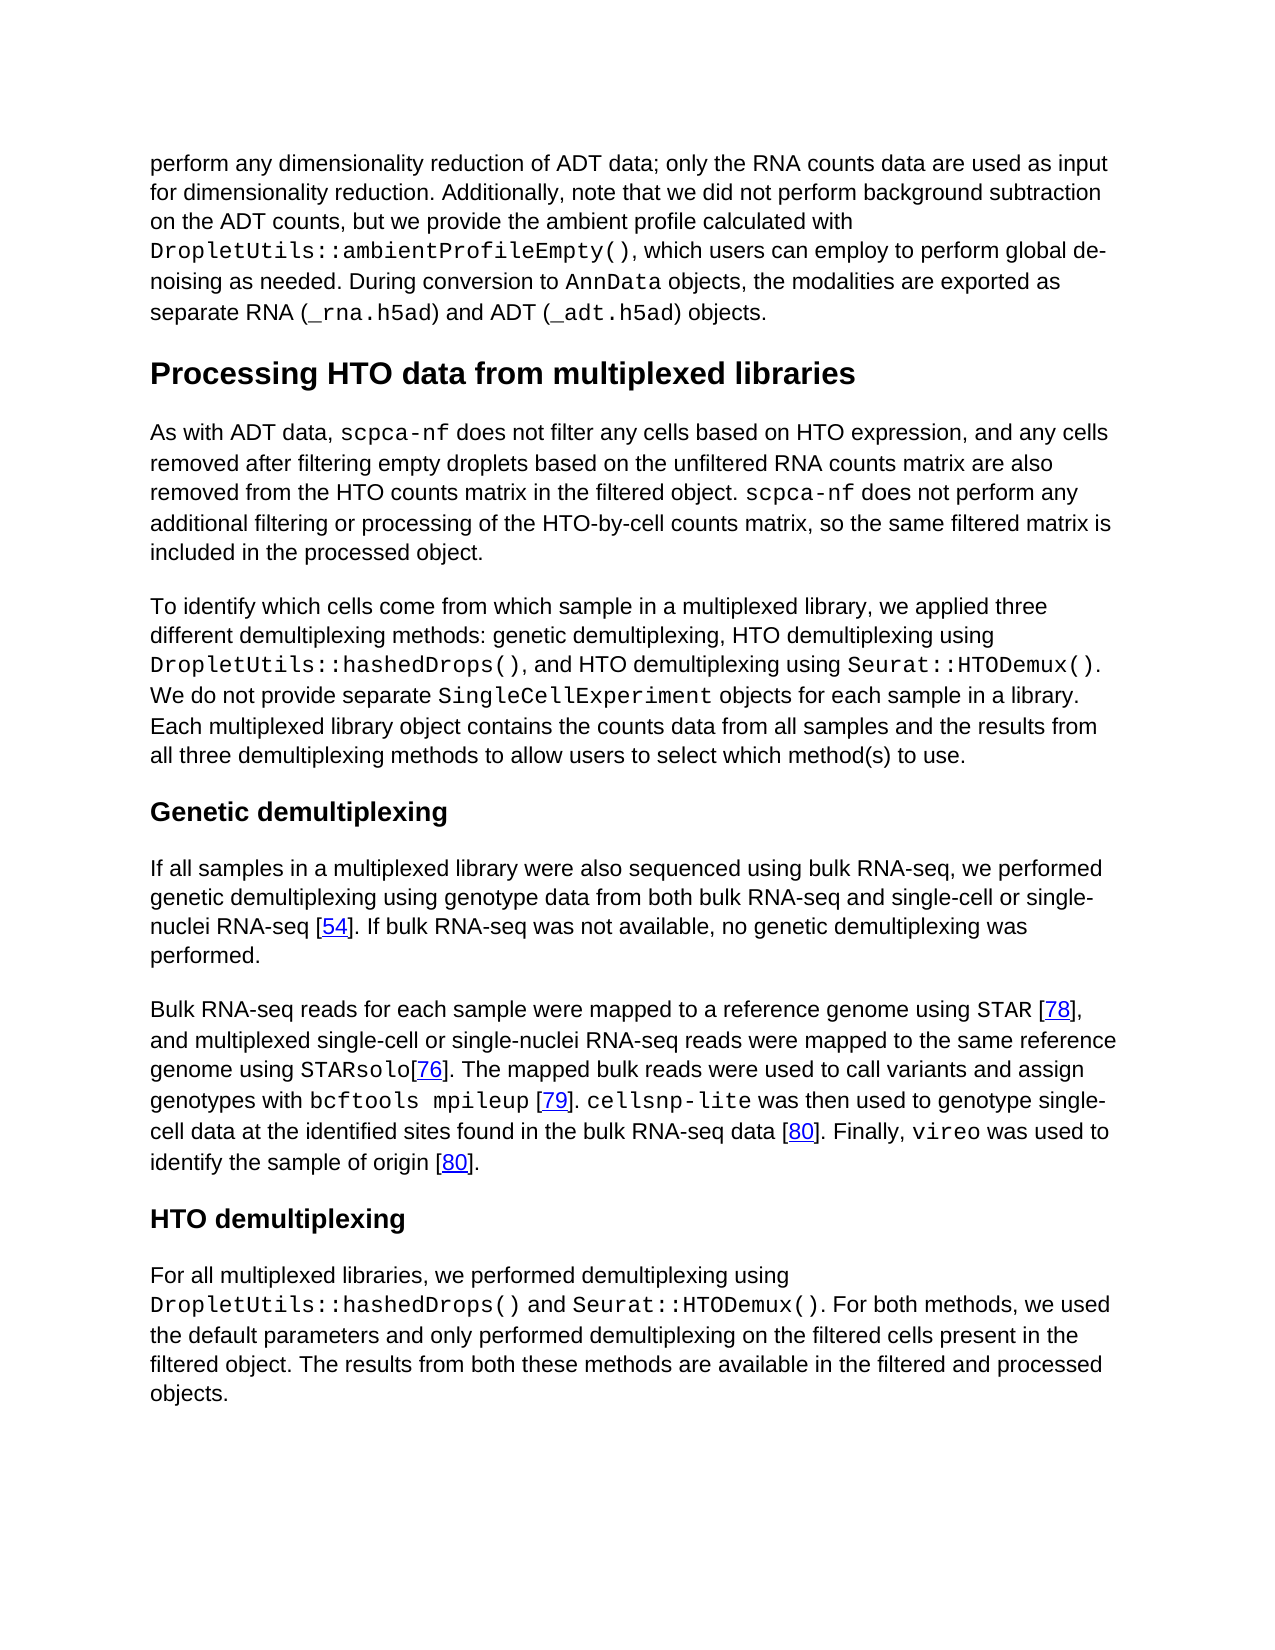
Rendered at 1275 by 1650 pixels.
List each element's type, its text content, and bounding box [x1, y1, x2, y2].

text If all samples in a multiplexed library were also sequenced using bulk RNA-seq, we performed genetic demultiplexing using genotype data from both bulk RNA-seq and single-cell or single-nuclei RNA-seq [54]. If bulk RNA-seq was not available, no genetic demultiplexing was performed. [150, 855, 1125, 968]
subtitle Genetic demultiplexing [150, 796, 1125, 827]
text Bulk RNA-seq reads for each sample were mapped to a reference genome using STAR [78], and multiplexed single-cell or single-nuclei RNA-seq reads were mapped to the same reference genome using STARsolo[76]. The mapped bulk reads were used to call variants and assign genotypes with bcftools mpileup [79]. cellsnp-lite was then used to genotype single-cell data at the identified sites found in the bulk RNA-seq data [80]. Finally, vireo was used to identify the sample of origin [80]. [150, 996, 1125, 1175]
text For all multiplexed libraries, we performed demultiplexing using DropletUtils::hashedDrops() and Seurat::HTODemux(). For both methods, we used the default parameters and only performed demultiplexing on the filtered cells present in the filtered object. The results from both these methods are available in the filtered and processed objects. [150, 1262, 1125, 1406]
text As with ADT data, scpca-nf does not filter any cells based on HTO expression, and any cells removed after filtering empty droplets based on the unfiltered RNA counts matrix are also removed from the HTO counts matrix in the filtered object. scpca-nf does not perform any additional filtering or processing of the HTO-by-cell counts matrix, so the same filtered matrix is included in the processed object. [150, 419, 1125, 566]
text To identify which cells come from which sample in a multiplexed library, we applied three different demultiplexing methods: genetic demultiplexing, HTO demultiplexing using DropletUtils::hashedDrops(), and HTO demultiplexing using Seurat::HTODemux(). We do not provide separate SingleCellExperiment objects for each sample in a library. Each multiplexed library object contains the counts data from all samples and the results from all three demultiplexing methods to allow users to select which method(s) to use. [150, 593, 1125, 768]
subtitle HTO demultiplexing [150, 1203, 1125, 1234]
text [150, 150, 1125, 327]
subtitle Processing HTO data from multiplexed libraries [150, 355, 1125, 391]
